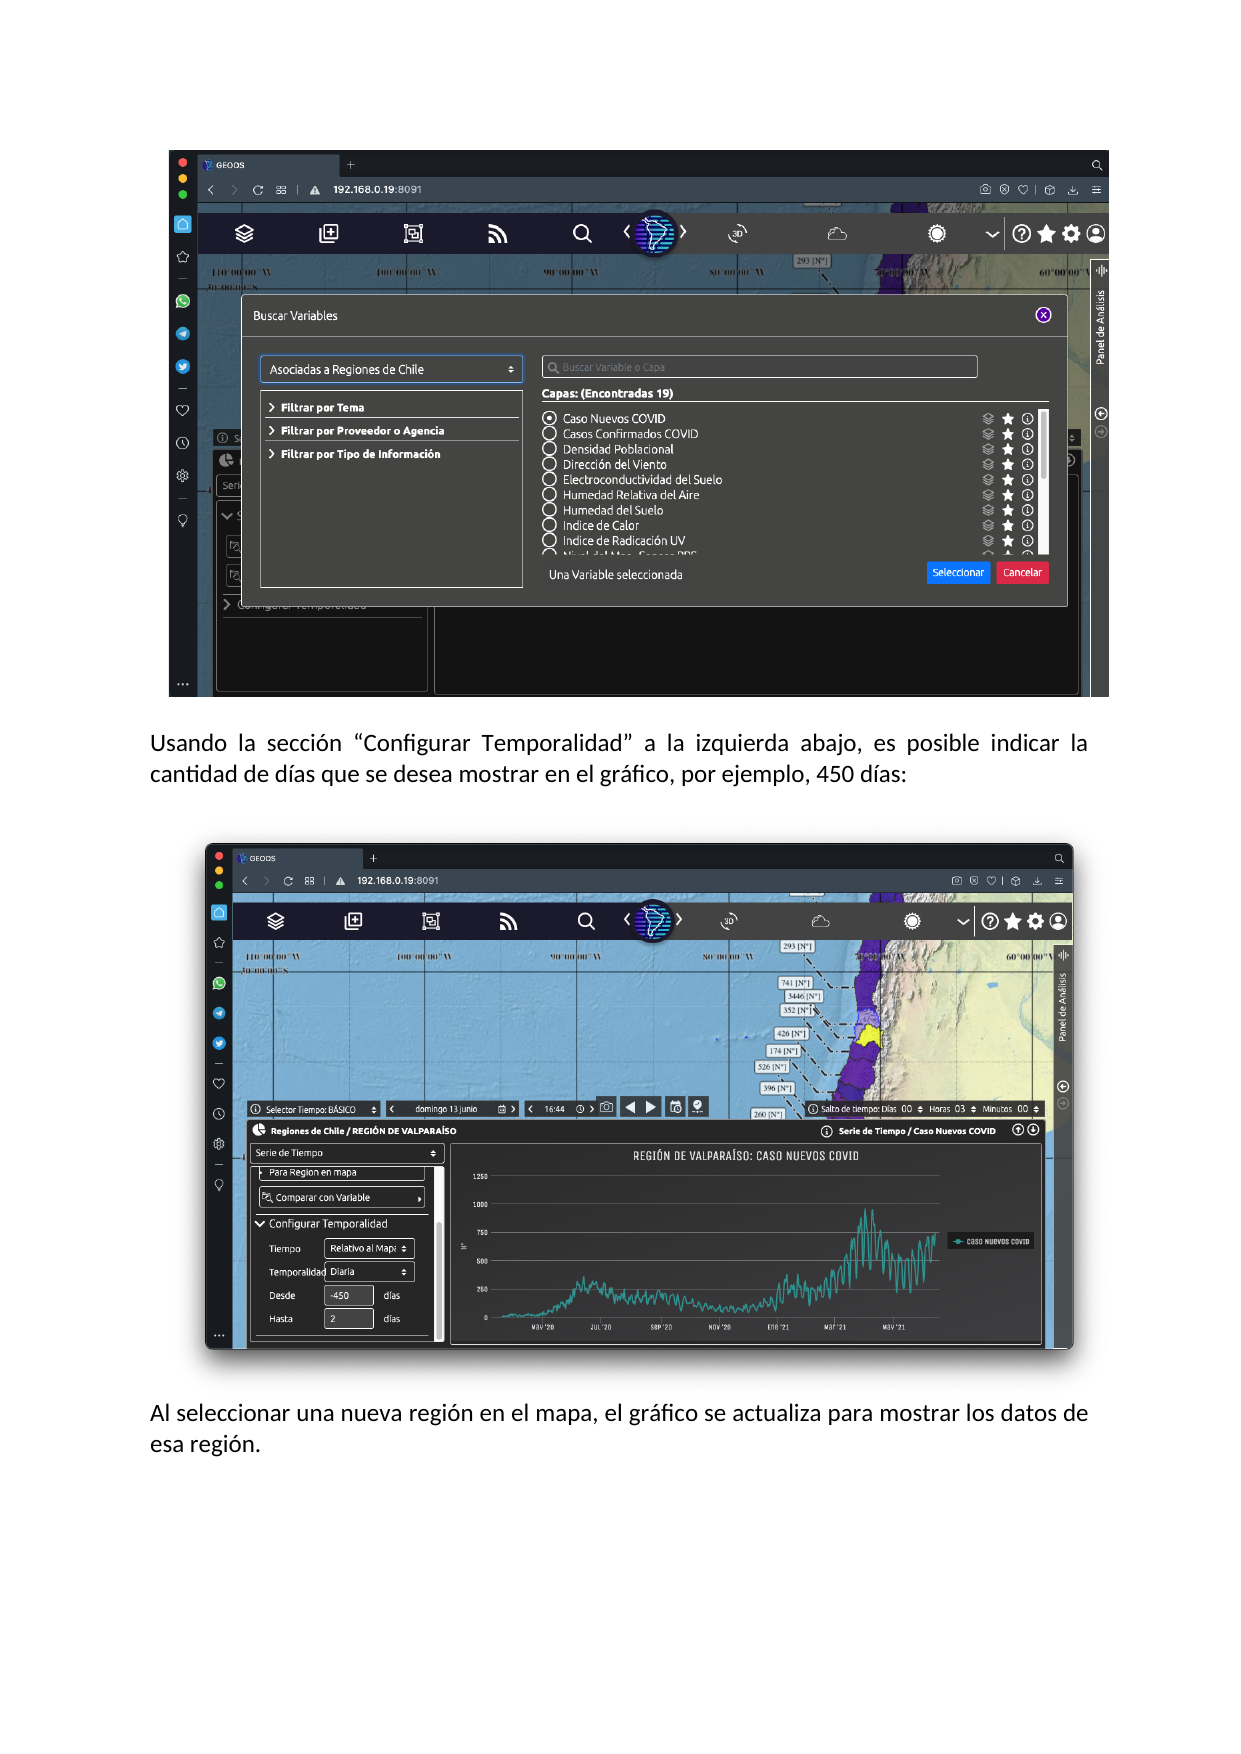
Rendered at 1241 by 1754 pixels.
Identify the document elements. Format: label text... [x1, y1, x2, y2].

text Al seleccionar una nueva región en el mapa, el gráfico se actualiza para mostrar los datos de esa región. [150, 1398, 1090, 1459]
text Usando la sección “Configurar Temporalidad” a la izquierda abajo, es posible indicar la cantidad de días que se desea mostrar en el gráfico, por ejemplo, 450 días: [150, 727, 1090, 788]
